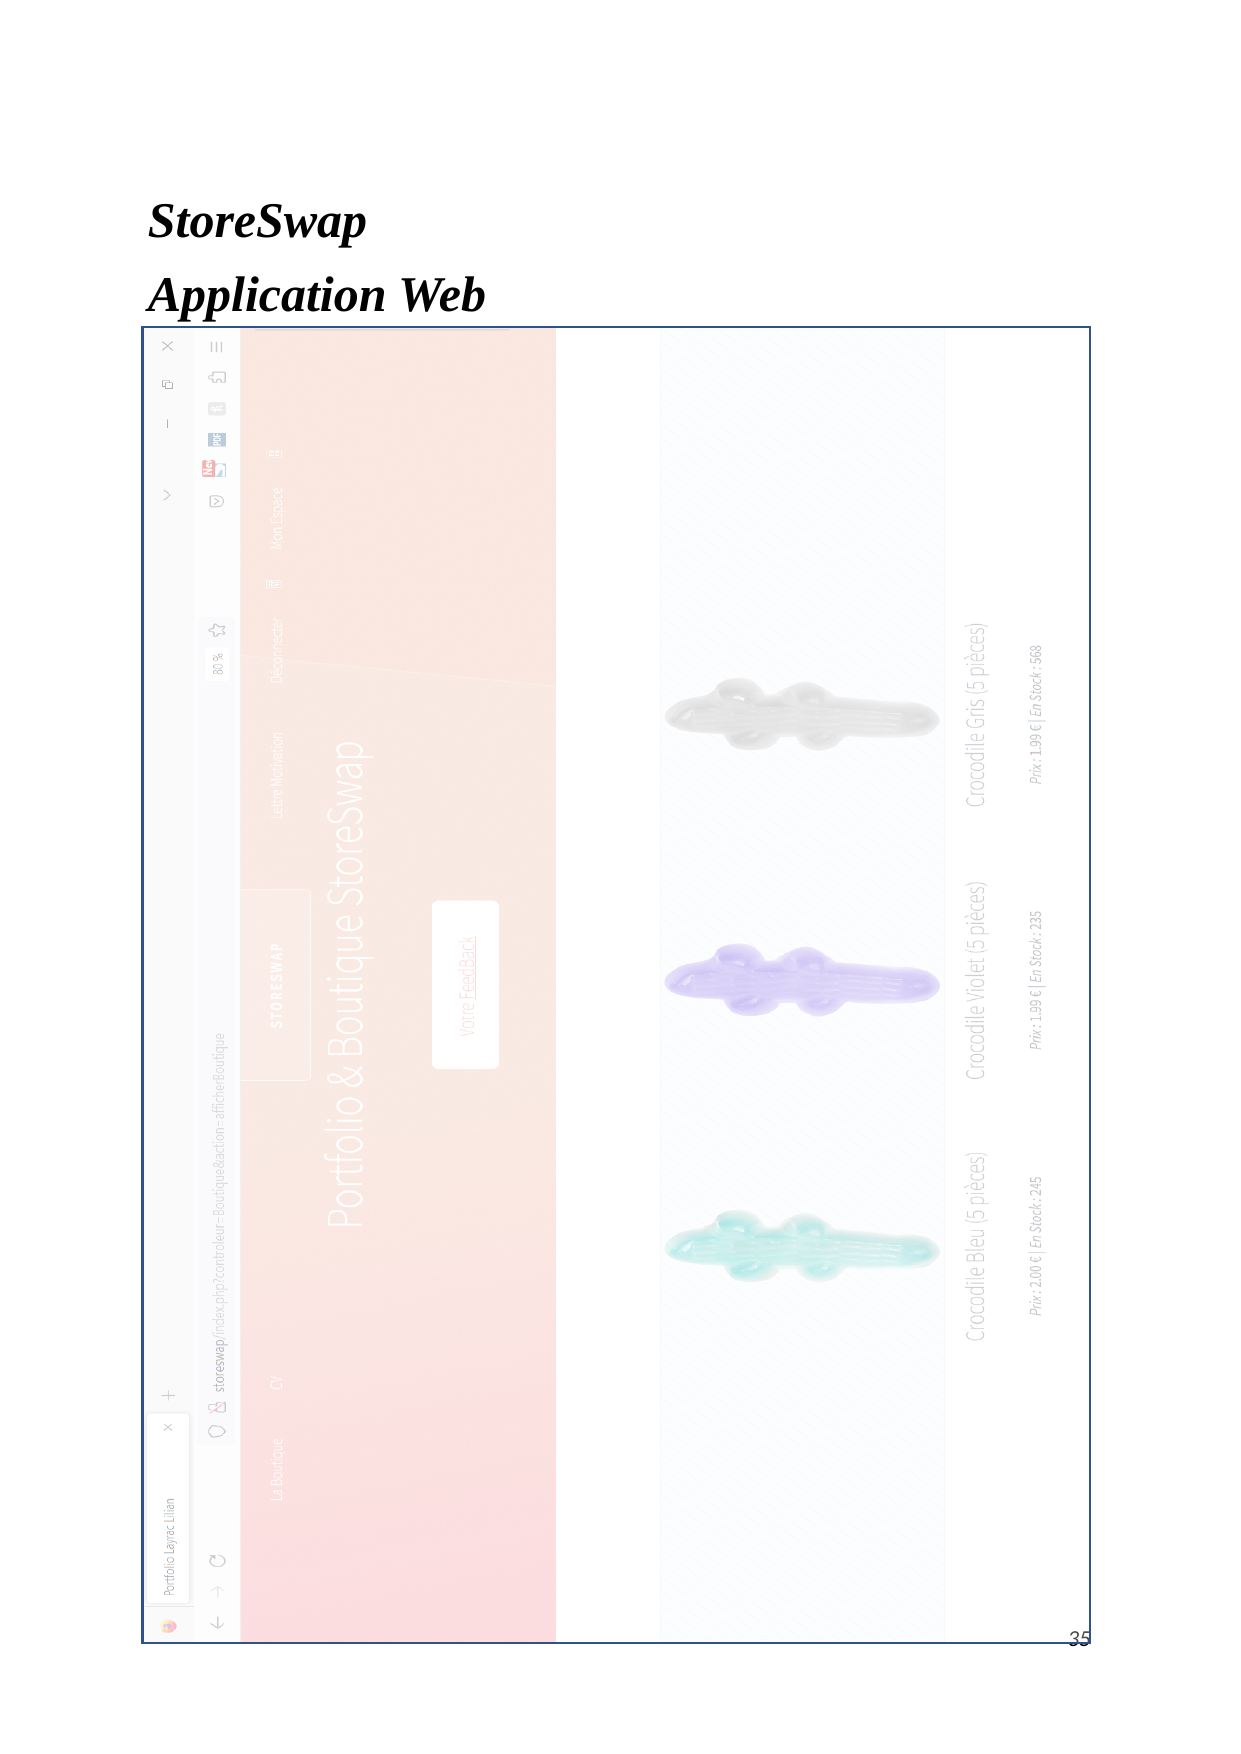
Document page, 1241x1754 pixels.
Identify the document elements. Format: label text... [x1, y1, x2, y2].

text Application Web [148, 265, 1093, 322]
picture [1082, 1631, 1089, 1642]
text StoreSwap [148, 191, 1093, 248]
picture [1070, 1631, 1078, 1642]
